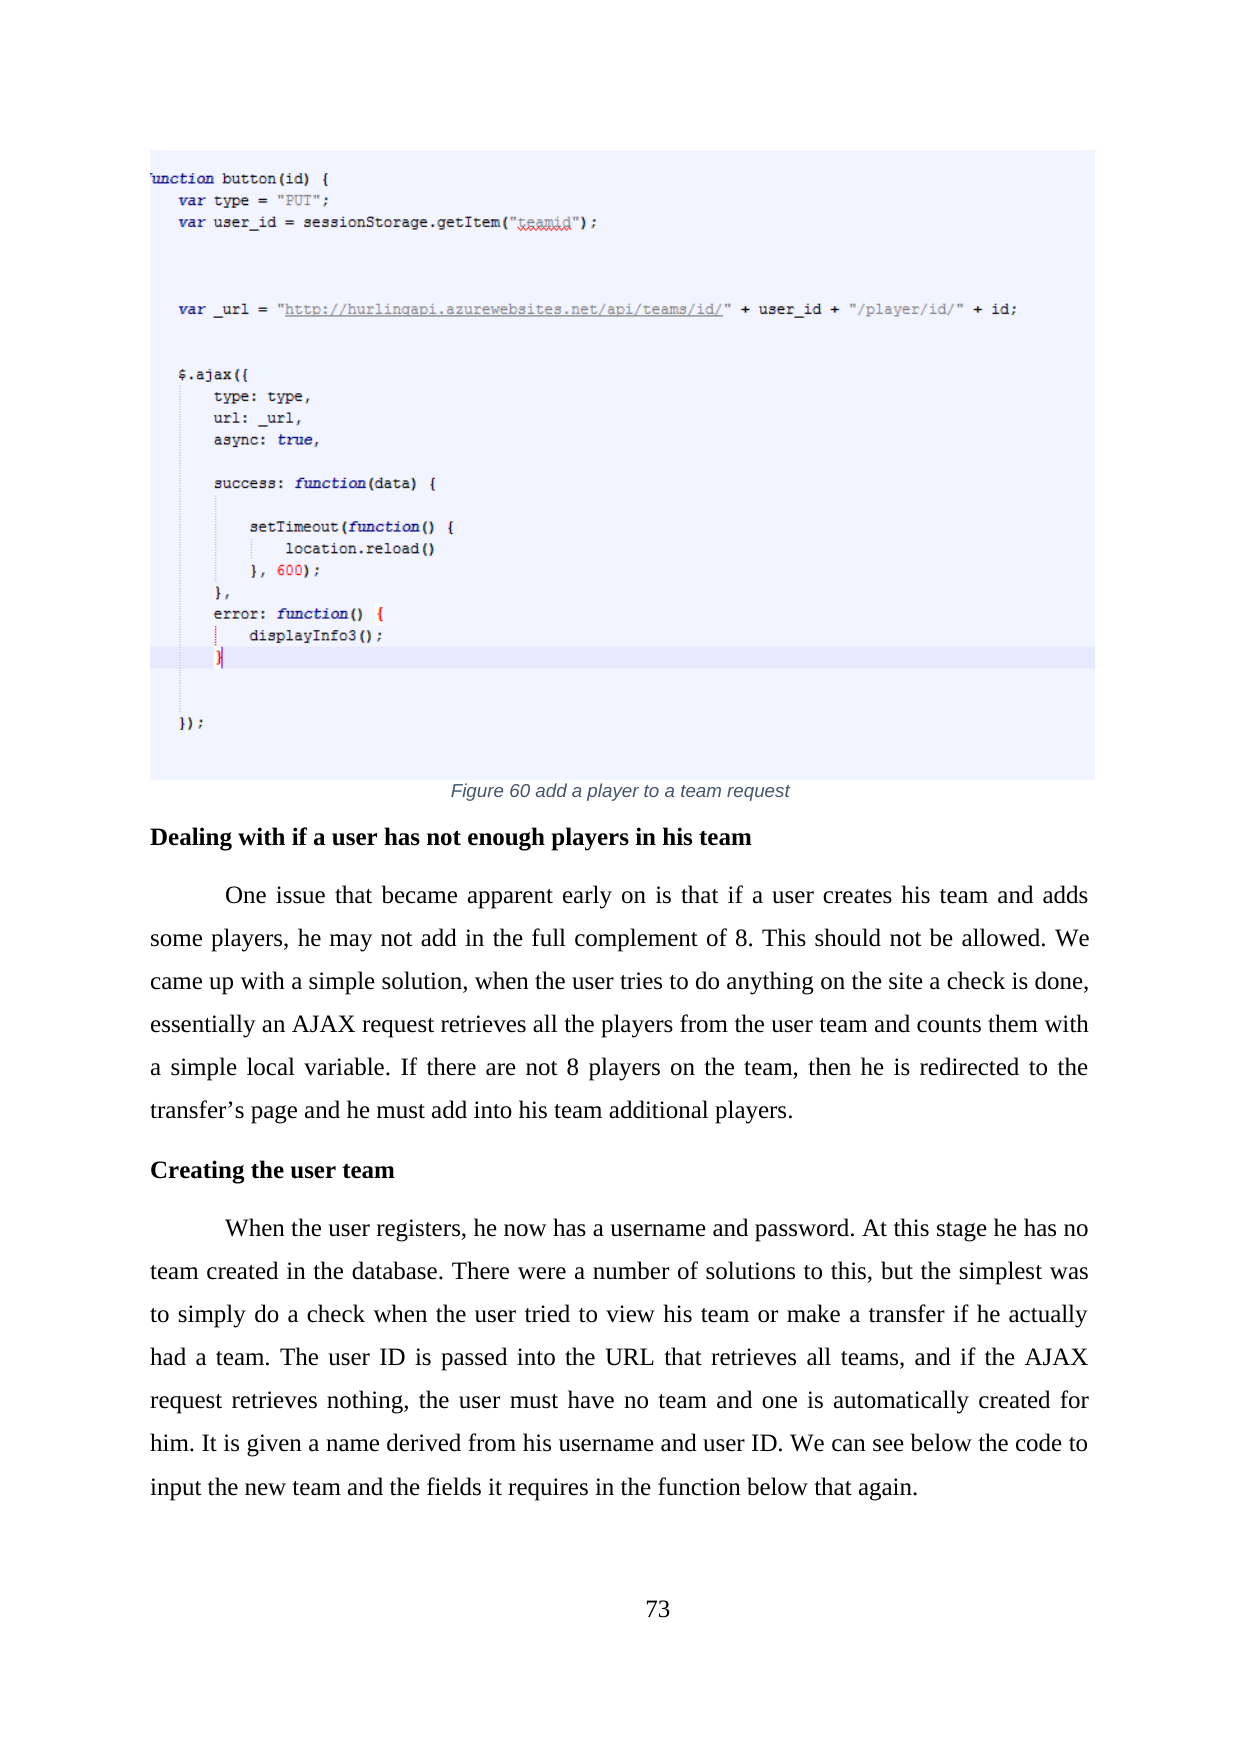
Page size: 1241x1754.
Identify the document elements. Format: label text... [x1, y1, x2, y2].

subtitle Creating the user team [150, 1155, 1090, 1184]
text One issue that became apparent early on is that if a user creates his team and adds some players, he may not add in the full complement of 8. This should not be allowed. We came up with a simple solution, when the user tries to do anything on the site a check is done, essentially an AJAX request retrieves all the players from the user team and counts them with a simple local variable. If there are not 8 players on the team, then he is redirected to the transfer’s page and he must add into his team additional players. [150, 880, 1090, 1124]
picture [150, 150, 1096, 780]
subtitle Dealing with if a user has not enough players in his team [150, 822, 1090, 851]
text When the user registers, he now has a username and password. At this stage he has no team created in the database. There were a number of solutions to this, but the simplest was to simply do a check when the user tried to view his team or make a transfer if he actually had a team. The user ID is passed into the URL that retrieves all teams, and if the AJAX request retrieves nothing, the user must have no team and one is automatically created for him. It is given a name derived from his username and user ID. We can see below the code to input the new team and the fields it requires in the function below that again. [150, 1213, 1090, 1500]
